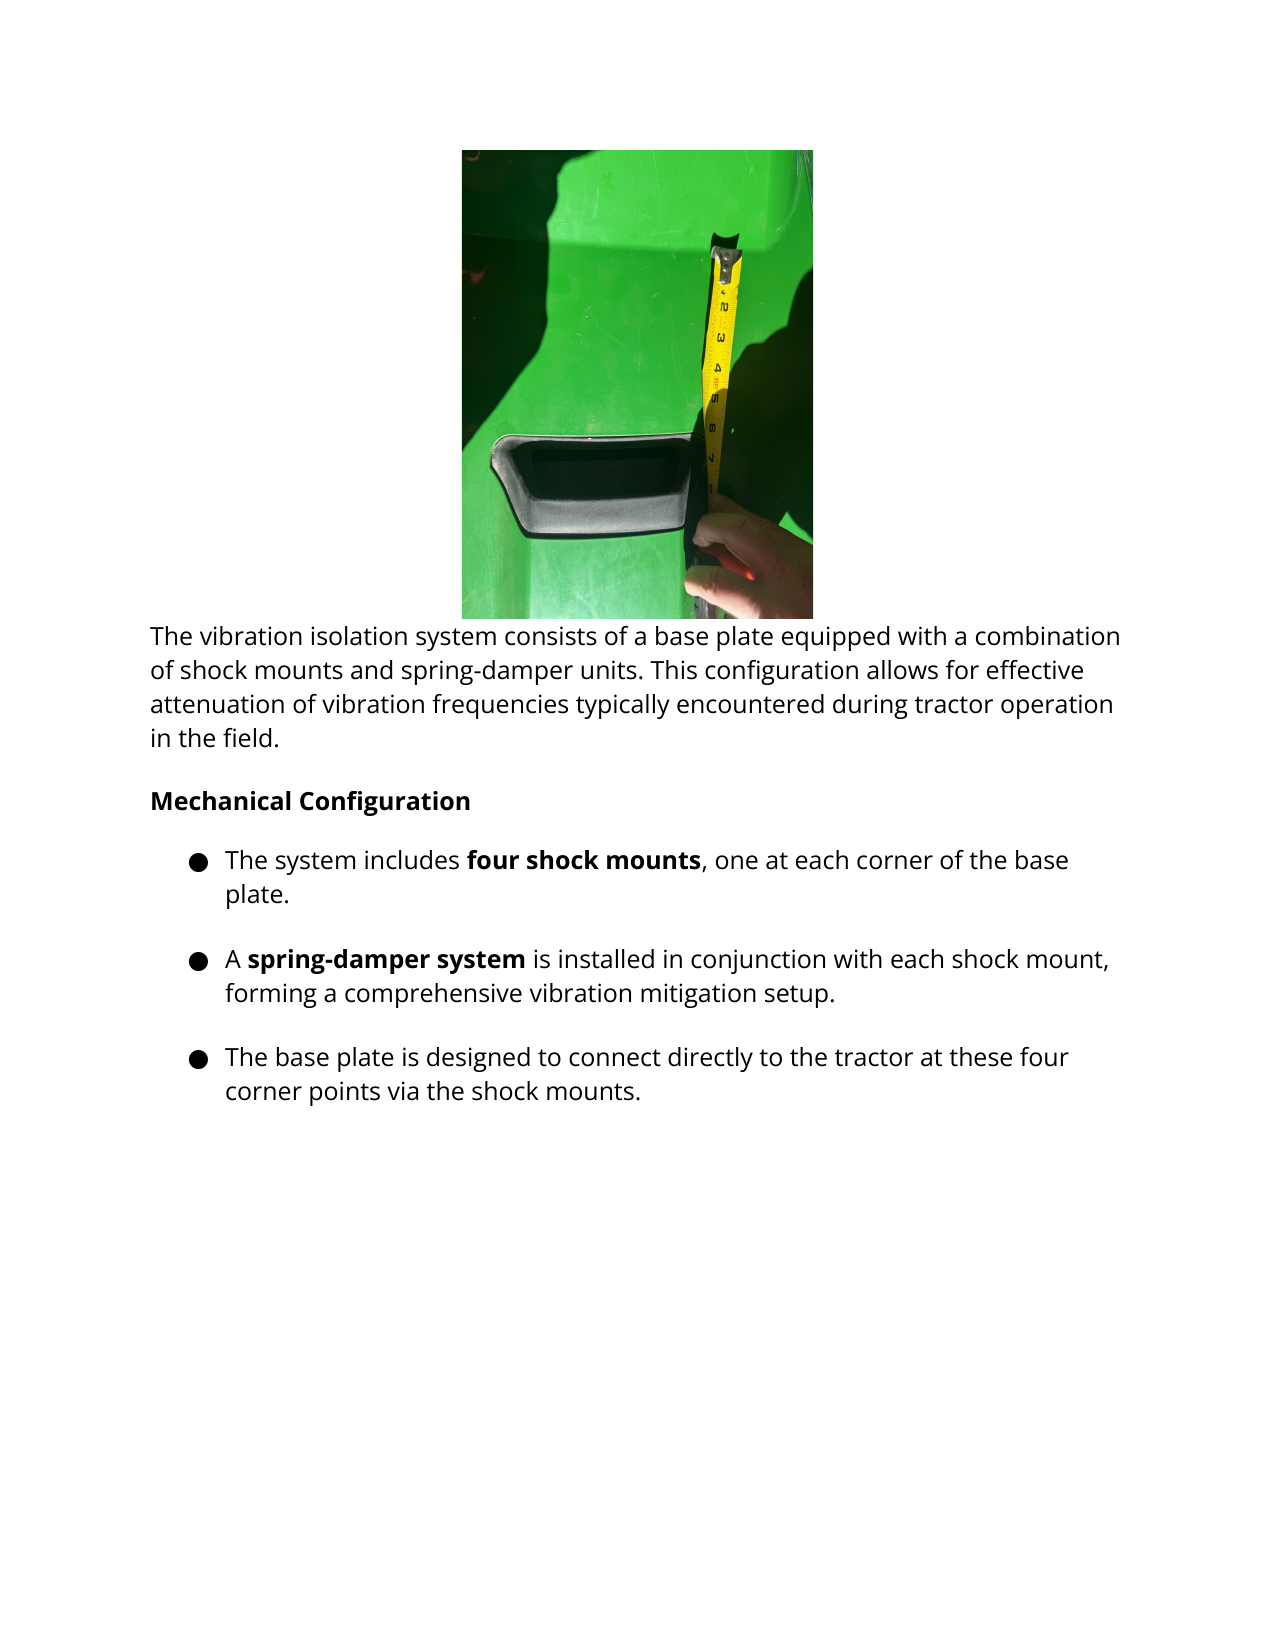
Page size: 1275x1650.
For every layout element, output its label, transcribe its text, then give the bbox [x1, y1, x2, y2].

list The base plate is designed to connect directly to the tractor at these four corner points via the shock mounts. [187, 1040, 1125, 1108]
list A spring-damper system is installed in conjunction with each shock mount, forming a comprehensive vibration mitigation setup. [187, 941, 1125, 1040]
list The system includes four shock mounts, one at each corner of the base plate. [187, 843, 1125, 941]
picture [461, 150, 814, 619]
subtitle Mechanical Configuration [150, 784, 1125, 818]
text The vibration isolation system consists of a base plate equipped with a combination of shock mounts and spring-damper units. This configuration allows for effective attenuation of vibration frequencies typically encountered during tractor operation in the field. [150, 618, 1125, 754]
